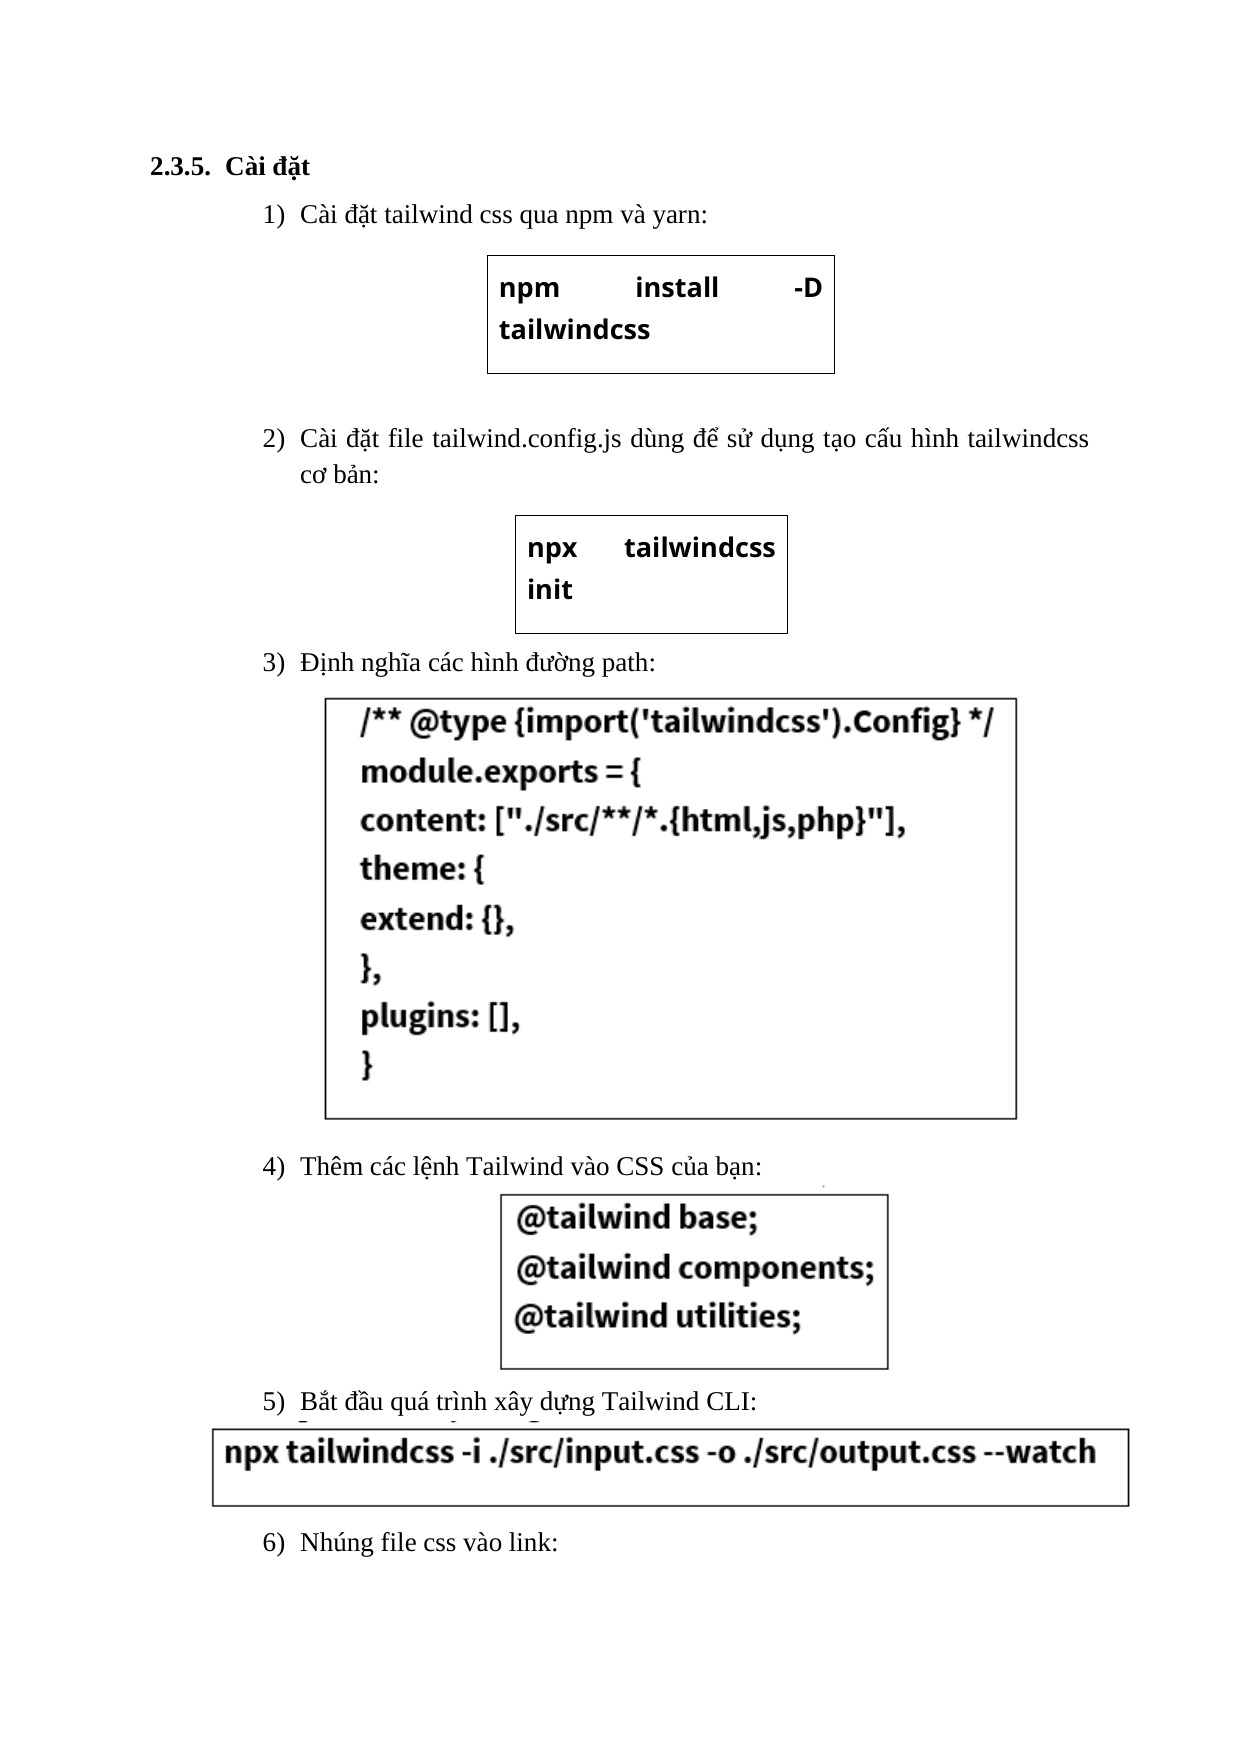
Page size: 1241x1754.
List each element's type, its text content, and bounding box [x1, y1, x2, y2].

picture [300, 682, 1047, 1145]
table_header npm install -D tailwindcss [488, 256, 834, 373]
subtitle Cài đặt [150, 150, 1090, 181]
list Bắt đầu quá trình xây dựng Tailwind CLI: [262, 1386, 1090, 1417]
list Thêm các lệnh Tailwind vào CSS của bạn: [262, 1149, 1090, 1181]
list Cài đặt file tailwind.config.js dùng để sử dụng tạo cấu hình tailwindcss cơ bản: [262, 422, 1090, 489]
table_header npx tailwindcss init [516, 516, 787, 633]
picture [200, 1421, 1142, 1518]
list Định nghĩa các hình đường path: [262, 646, 1090, 677]
list Cài đặt tailwind css qua npm và yarn: [262, 198, 1090, 229]
list Nhúng file css vào link: [262, 1518, 1090, 1557]
picture [488, 1185, 903, 1381]
